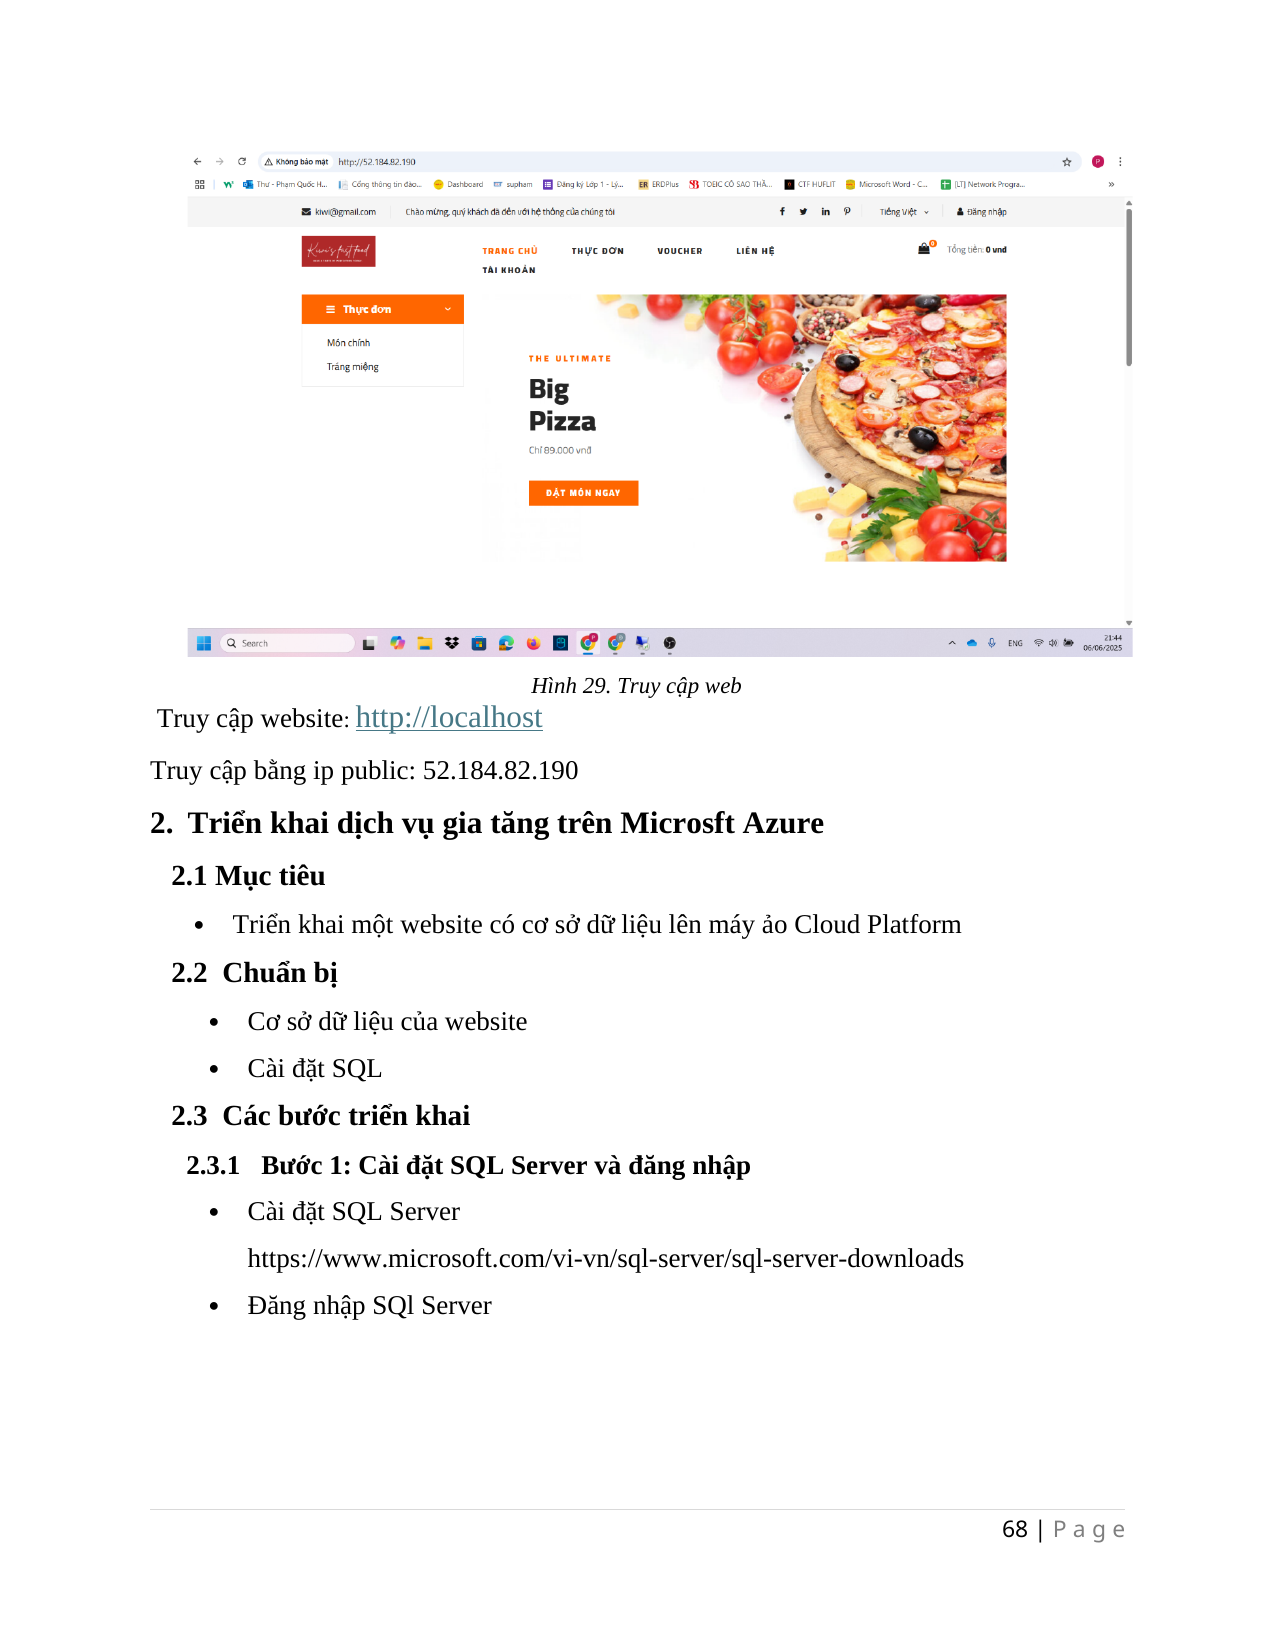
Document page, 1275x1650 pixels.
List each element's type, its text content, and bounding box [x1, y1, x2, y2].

text Truy cập bằng ip public: 52.184.82.190 [150, 754, 1125, 785]
list Mục tiêu [171, 858, 1125, 891]
list Bước 1: Cài đặt SQL Server và đăng nhập [186, 1149, 1125, 1180]
text Truy cập website: http://localhost [150, 698, 1125, 734]
list Cài đặt SQL Server [210, 1196, 1125, 1227]
list Cơ sở dữ liệu của website [210, 1005, 1125, 1036]
list Cài đặt SQL [210, 1052, 1125, 1083]
picture [187, 150, 1133, 657]
list Triển khai dịch vụ gia tăng trên Microsft Azure [150, 804, 1125, 840]
list Triển khai một website có cơ sở dữ liệu lên máy ảo Cloud Platform [195, 908, 1125, 939]
list Đăng nhập SQl Server [210, 1289, 1125, 1320]
text Hình 29. Truy cập web [150, 672, 1125, 698]
list Các bước triển khai [171, 1098, 1125, 1132]
list Chuẩn bị [171, 955, 1125, 988]
list https://www.microsoft.com/vi-vn/sql-server/sql-server-downloads [247, 1242, 1125, 1273]
